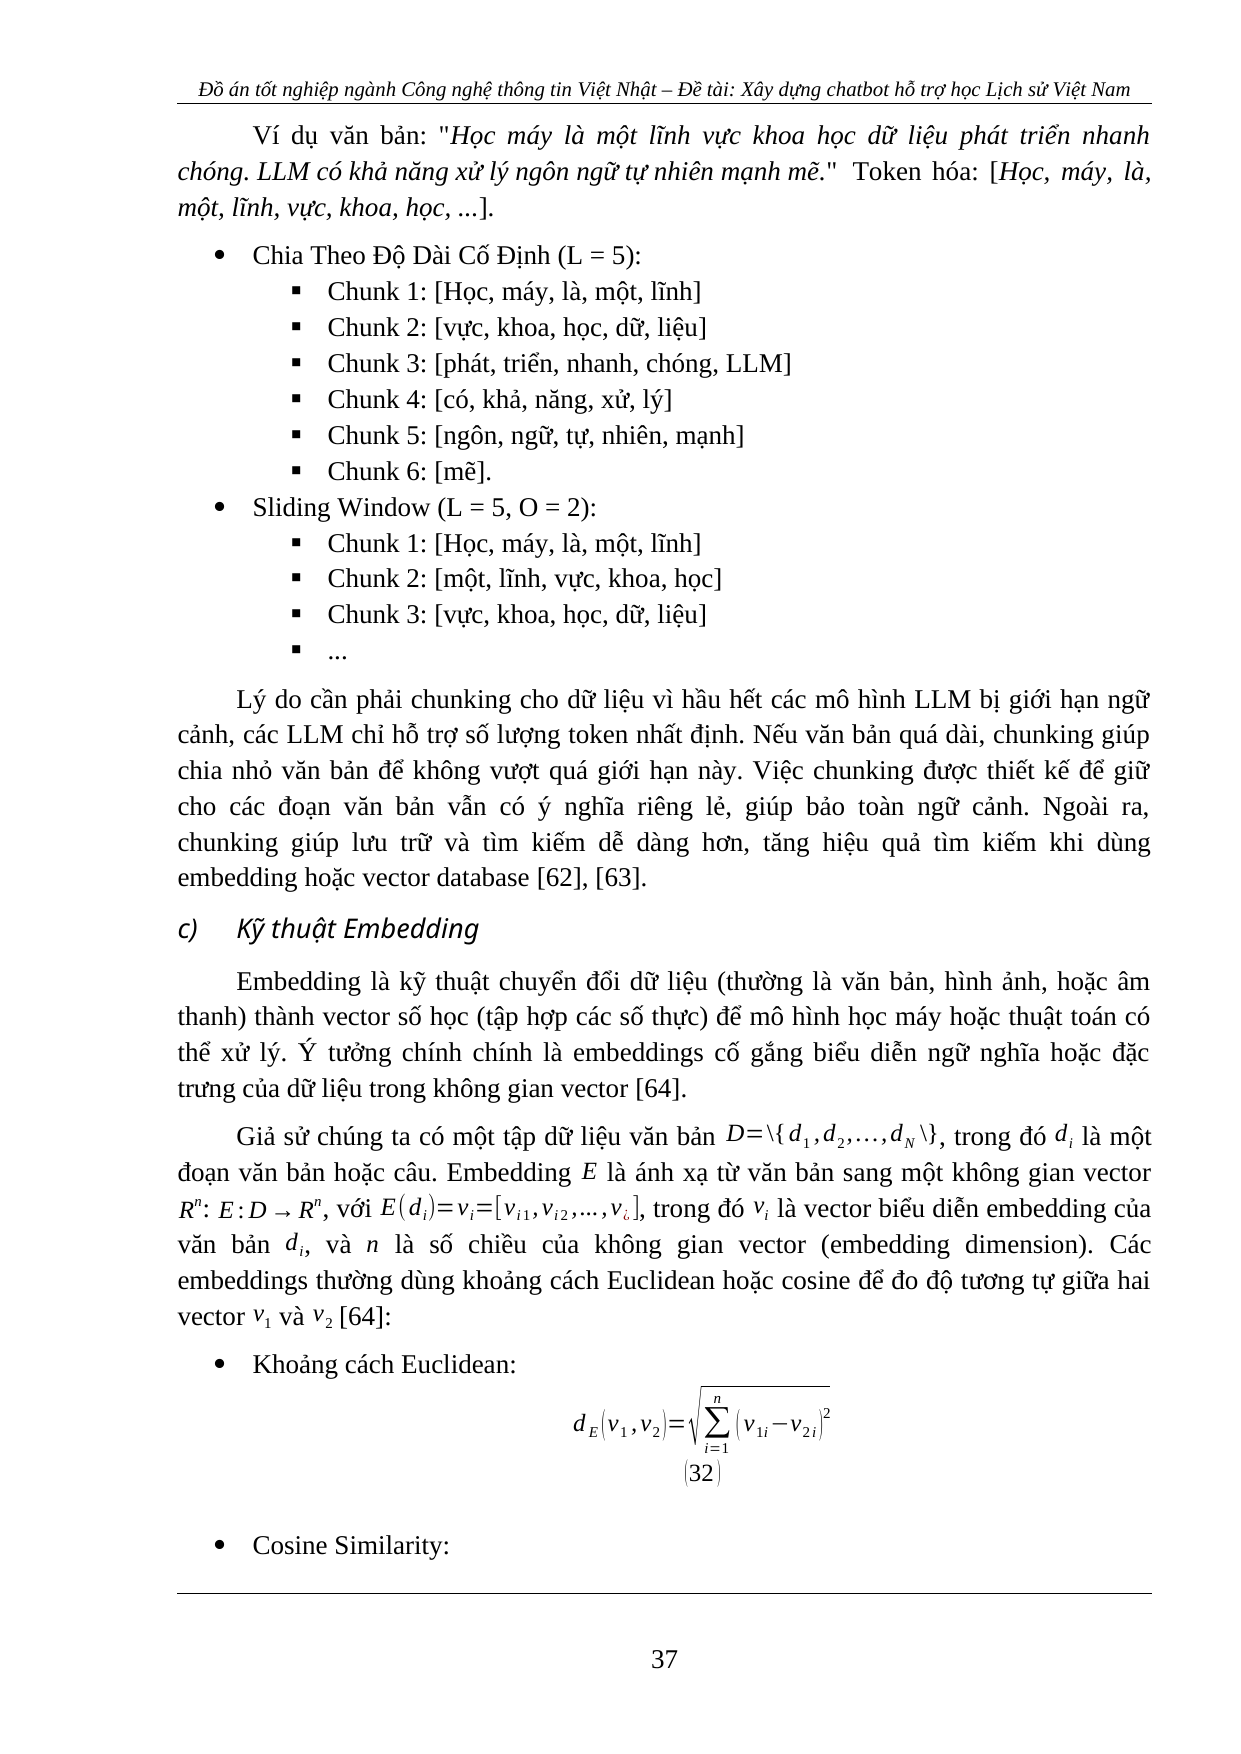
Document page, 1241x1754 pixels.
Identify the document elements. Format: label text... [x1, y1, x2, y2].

list Chia Theo Độ Dài Cố Định (L = 5): [215, 239, 1152, 270]
list Sliding Window (L = 5, O = 2): [215, 491, 1152, 522]
list Chunk 3: [vực, khoa, học, dữ, liệu] [290, 598, 1152, 630]
list Chunk 1: [Học, máy, là, một, lĩnh] [290, 527, 1152, 558]
text Lý do cần phải chunking cho dữ liệu vì hầu hết các mô hình LLM bị giới hạn ngữ cảnh, các LLM chỉ hỗ trợ số lượng token nhất định. Nếu văn bản quá dài, chunking giúp chia nhỏ văn bản để không vượt quá giới hạn này. Việc chunking được thiết kế để giữ cho các đoạn văn bản vẫn có ý nghĩa riêng lẻ, giúp bảo toàn ngữ cảnh. Ngoài ra, chunking giúp lưu trữ và tìm kiếm dễ dàng hơn, tăng hiệu quả tìm kiếm khi dùng embedding hoặc vector database . [177, 683, 1152, 893]
list Chunk 2: [một, lĩnh, vực, khoa, học] [290, 563, 1152, 594]
list Chunk 2: [vực, khoa, học, dữ, liệu] [290, 311, 1152, 342]
list Chunk 1: [Học, máy, là, một, lĩnh] [290, 275, 1152, 306]
text Giả sử chúng ta có một tập dữ liệu văn bản , trong đó ​ là một đoạn văn bản hoặc câu. Embedding là ánh xạ từ văn bản sang một không gian vector : , với , trong đó ​ là vector biểu diễn embedding của văn bản , và là số chiều của không gian vector (embedding dimension). Các embeddings thường dùng khoảng cách Euclidean hoặc cosine để đo độ tương tự giữa hai vector ​ và : [177, 1120, 1152, 1331]
list Cosine Similarity: [215, 1529, 1152, 1560]
subtitle Kỹ thuật Embedding [177, 910, 1152, 947]
text Embedding là kỹ thuật chuyển đổi dữ liệu (thường là văn bản, hình ảnh, hoặc âm thanh) thành vector số học (tập hợp các số thực) để mô hình học máy hoặc thuật toán có thể xử lý. Ý tưởng chính chính là embeddings cố gắng biểu diễn ngữ nghĩa hoặc đặc trưng của dữ liệu trong không gian vector . [177, 965, 1152, 1103]
list Chunk 4: [có, khả, năng, xử, lý] [290, 383, 1152, 414]
text Ví dụ văn bản: "Học máy là một lĩnh vực khoa học dữ liệu phát triển nhanh chóng. LLM có khả năng xử lý ngôn ngữ tự nhiên mạnh mẽ." Token hóa: [Học, máy, là, một, lĩnh, vực, khoa, học, ...]. [177, 119, 1152, 222]
list ... [290, 634, 1152, 666]
list Khoảng cách Euclidean: [215, 1348, 1152, 1380]
list Chunk 3: [phát, triển, nhanh, chóng, LLM] [290, 347, 1152, 378]
list Chunk 6: [mẽ]. [290, 455, 1152, 486]
list Chunk 5: [ngôn, ngữ, tự, nhiên, mạnh] [290, 419, 1152, 450]
